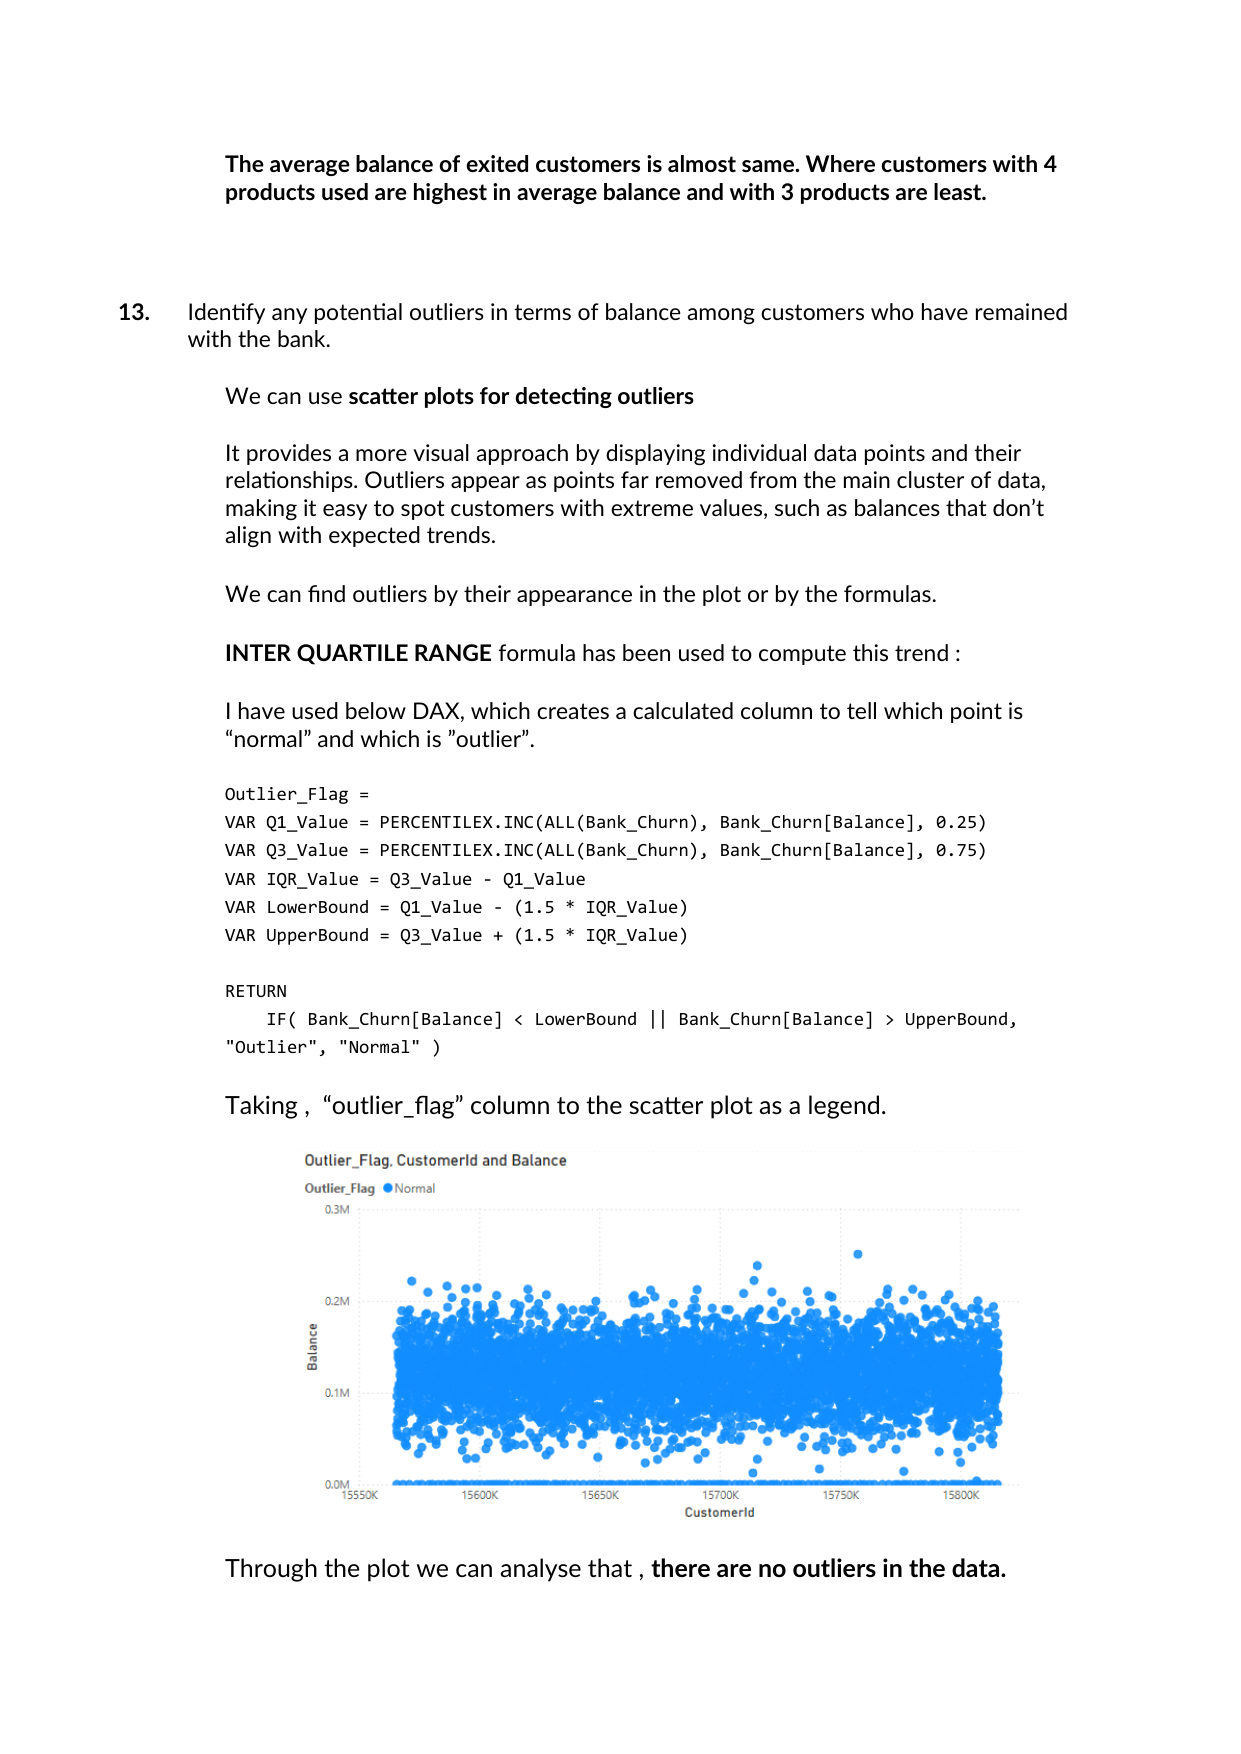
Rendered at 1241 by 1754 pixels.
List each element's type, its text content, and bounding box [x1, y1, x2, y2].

text RETURN [225, 974, 1090, 1002]
text VAR IQR_Value = Q3_Value - Q1_Value [225, 862, 1090, 890]
text Through the plot we can analyse that , there are no outliers in the data. [150, 1553, 1090, 1583]
text The average balance of exited customers is almost same. Where customers with 4 products used are highest in average balance and with 3 products are least. [225, 150, 1090, 205]
text I have used below DAX, which creates a calculated column to tell which point is “normal” and which is ”outlier”. [225, 697, 1090, 752]
text VAR Q3_Value = PERCENTILEX.INC(ALL(Bank_Churn), Bank_Churn[Balance], 0.75) [225, 833, 1090, 862]
text Taking , “outlier_flag” column to the scatter plot as a legend. [225, 1090, 1090, 1120]
text VAR Q1_Value = PERCENTILEX.INC(ALL(Bank_Churn), Bank_Churn[Balance], 0.25) [225, 805, 1090, 833]
text INTER QUARTILE RANGE formula has been used to compute this trend : [225, 638, 1090, 666]
text We can use scatter plots for detecting outliers [225, 382, 1090, 409]
text We can find outliers by their appearance in the plot or by the formulas. [225, 579, 1090, 607]
text It provides a more visual approach by displaying individual data points and their relationships. Outliers appear as points far removed from the main cluster of data, making it easy to spot customers with extreme values, such as balances that don’t align with expected trends. [225, 438, 1090, 548]
list Identify any potential outliers in terms of balance among customers who have remained with the bank. [150, 297, 1090, 352]
text VAR LowerBound = Q1_Value - (1.5 * IQR_Value) [225, 890, 1090, 918]
text Outlier_Flag = [225, 783, 1090, 805]
text VAR UpperBound = Q3_Value + (1.5 * IQR_Value) [225, 918, 1090, 946]
text IF( Bank_Churn[Balance] < LowerBound || Bank_Churn[Balance] > UpperBound, "Outlier", "Normal" ) [225, 1002, 1090, 1058]
picture [300, 1151, 1022, 1522]
